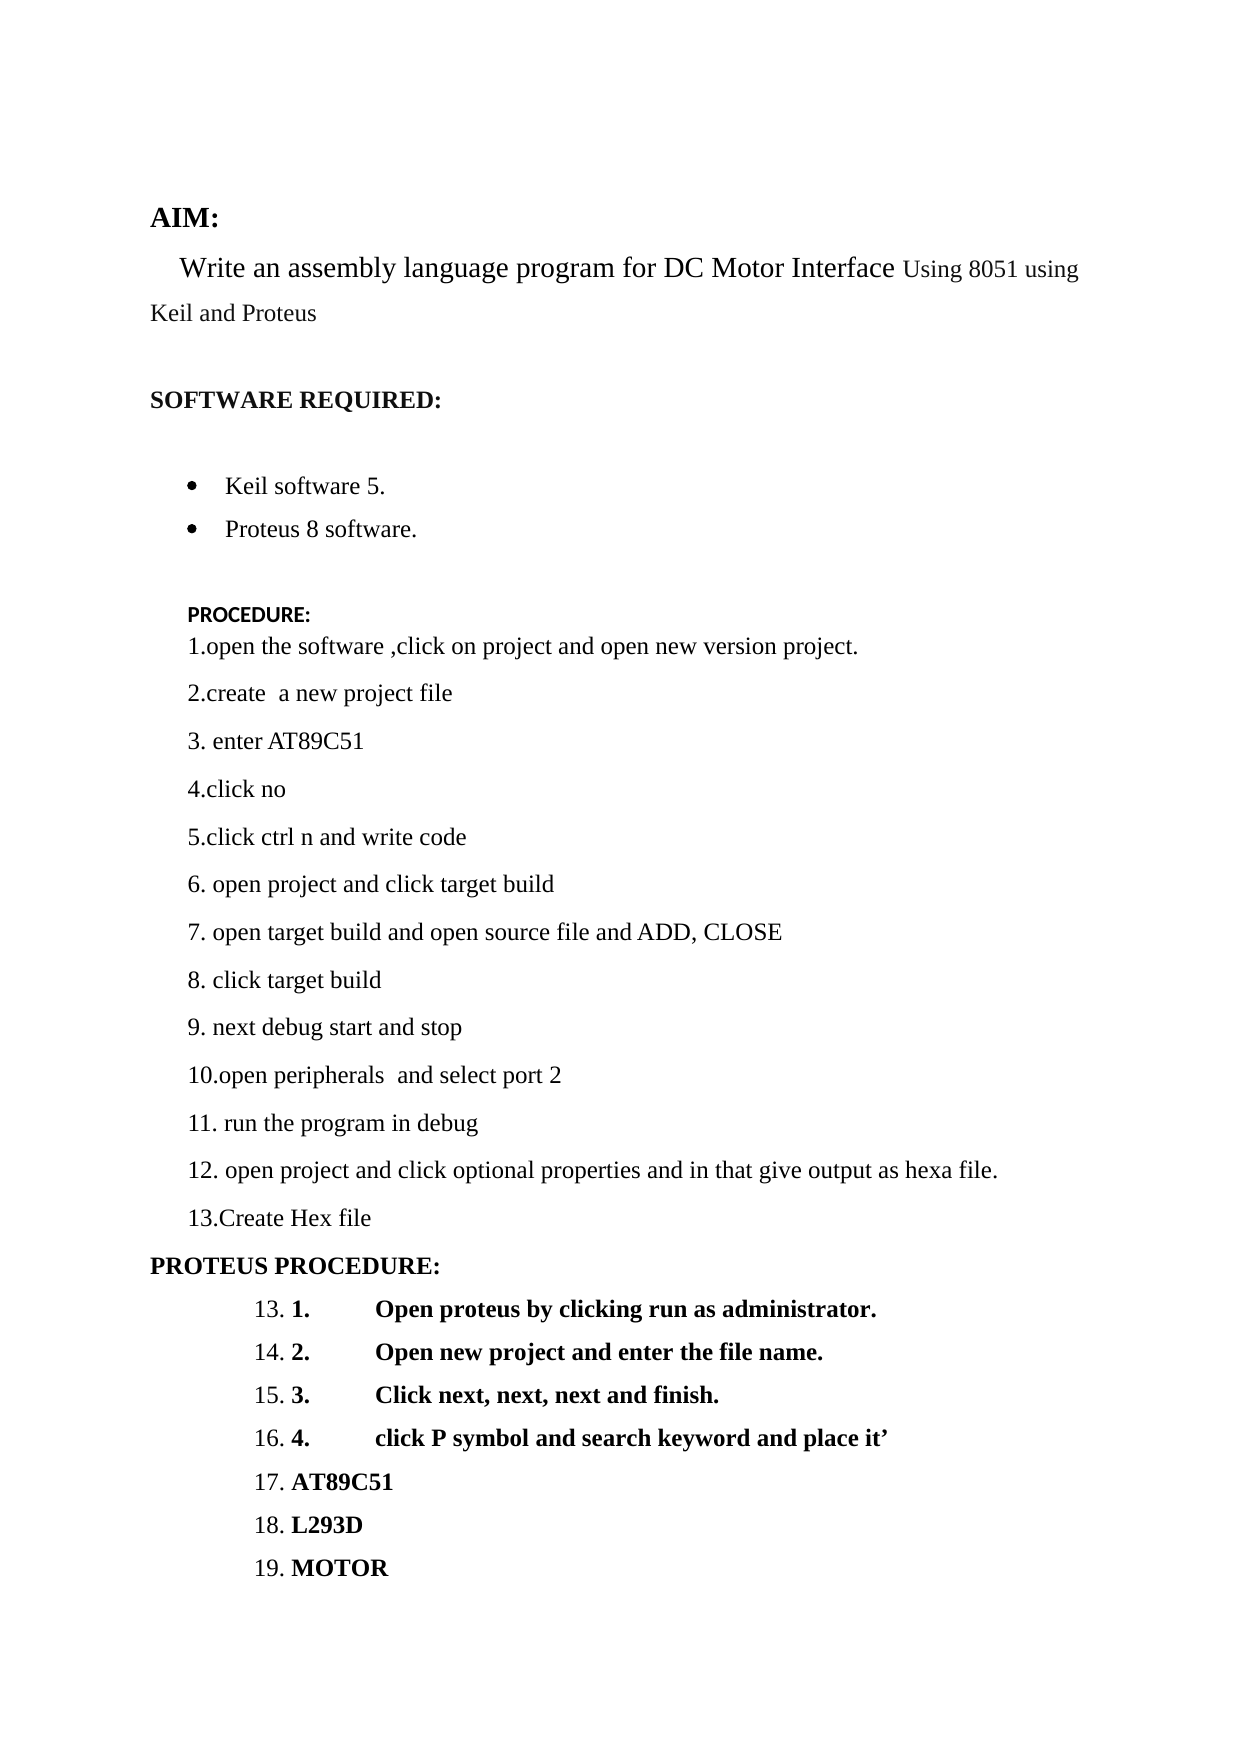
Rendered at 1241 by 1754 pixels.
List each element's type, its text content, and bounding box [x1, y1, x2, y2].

text PROCEDURE: 1.open the software ,click on project and open new version project. [187, 600, 1090, 659]
list 3. Click next, next, next and finish. [253, 1380, 1090, 1409]
text 9. next debug start and stop [187, 1012, 1090, 1041]
text 3. enter AT89C51 [187, 726, 1090, 755]
list L293D [253, 1510, 1090, 1538]
list 1. Open proteus by clicking run as administrator. [253, 1294, 1090, 1323]
text SOFTWARE REQUIRED: [150, 385, 1090, 457]
list 2. Open new project and enter the file name. [253, 1337, 1090, 1366]
list Keil software 5. [187, 471, 1090, 500]
text 12. open project and click optional properties and in that give output as hexa file. [187, 1156, 1090, 1184]
text AIM: [150, 200, 1090, 234]
text 6. open project and click target build [187, 869, 1090, 898]
text 4.click no [187, 774, 1090, 803]
text 5.click ctrl n and write code [187, 822, 1090, 850]
text Write an assembly language program for DC Motor Interface Using 8051 using Keil and Proteus [150, 251, 1090, 327]
list MOTOR [253, 1553, 1090, 1582]
text 10.open peripherals and select port 2 [187, 1060, 1090, 1089]
list Proteus 8 software. [187, 514, 1090, 543]
list 4. click P symbol and search keyword and place it’ [253, 1423, 1090, 1452]
text PROTEUS PROCEDURE: [150, 1251, 1090, 1280]
text 7. open target build and open source file and ADD, CLOSE [187, 917, 1090, 946]
text 11. run the program in debug [187, 1108, 1090, 1137]
text 8. click target build [187, 965, 1090, 993]
text 2.create a new project file [187, 678, 1090, 707]
text 13.Create Hex file [187, 1203, 1090, 1232]
list AT89C51 [253, 1467, 1090, 1495]
